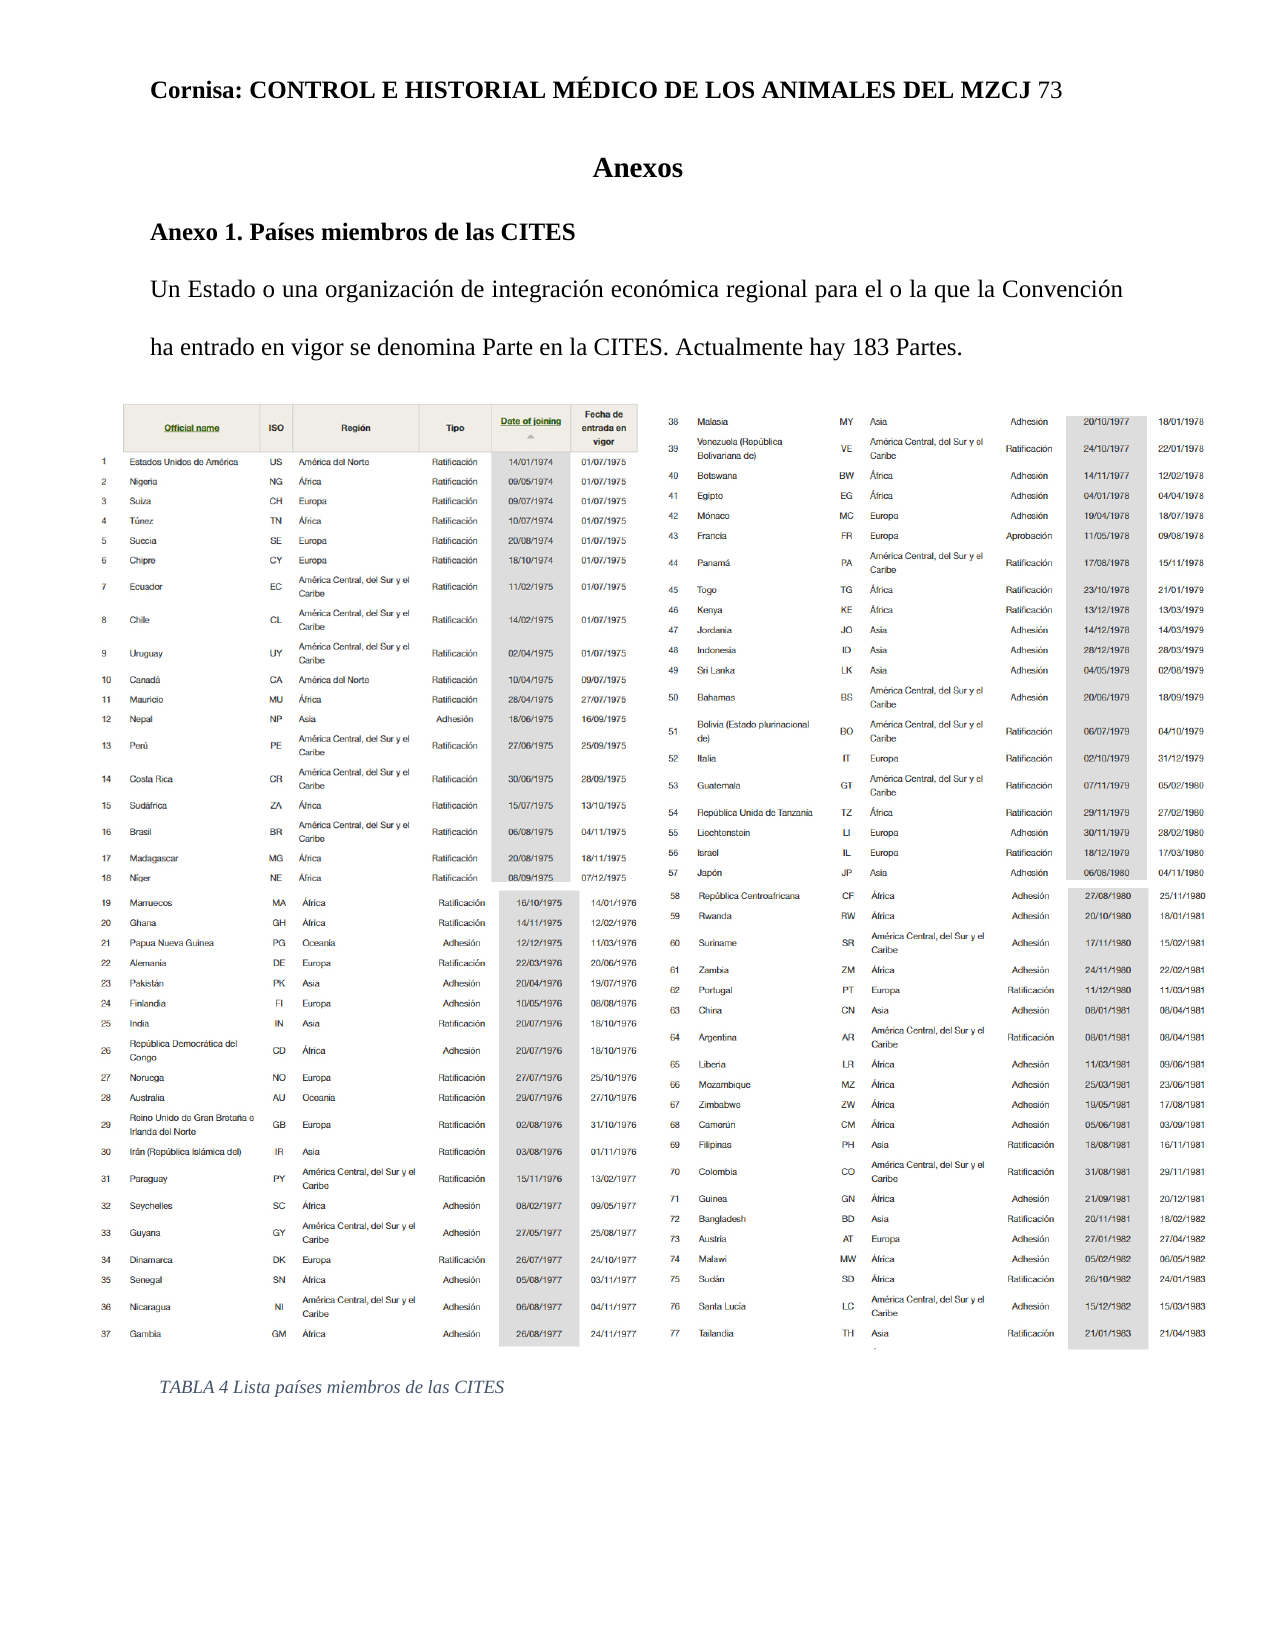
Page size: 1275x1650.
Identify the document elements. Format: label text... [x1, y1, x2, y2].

subtitle Anexo 1. Países miembros de las CITES [150, 217, 1125, 246]
picture [85, 391, 1223, 1367]
subtitle Anexos [150, 150, 1125, 183]
text Un Estado o una organización de integración económica regional para el o la que la Convención ha entrado en vigor se denomina Parte en la CITES. Actualmente hay 183 Partes. [150, 274, 1125, 361]
